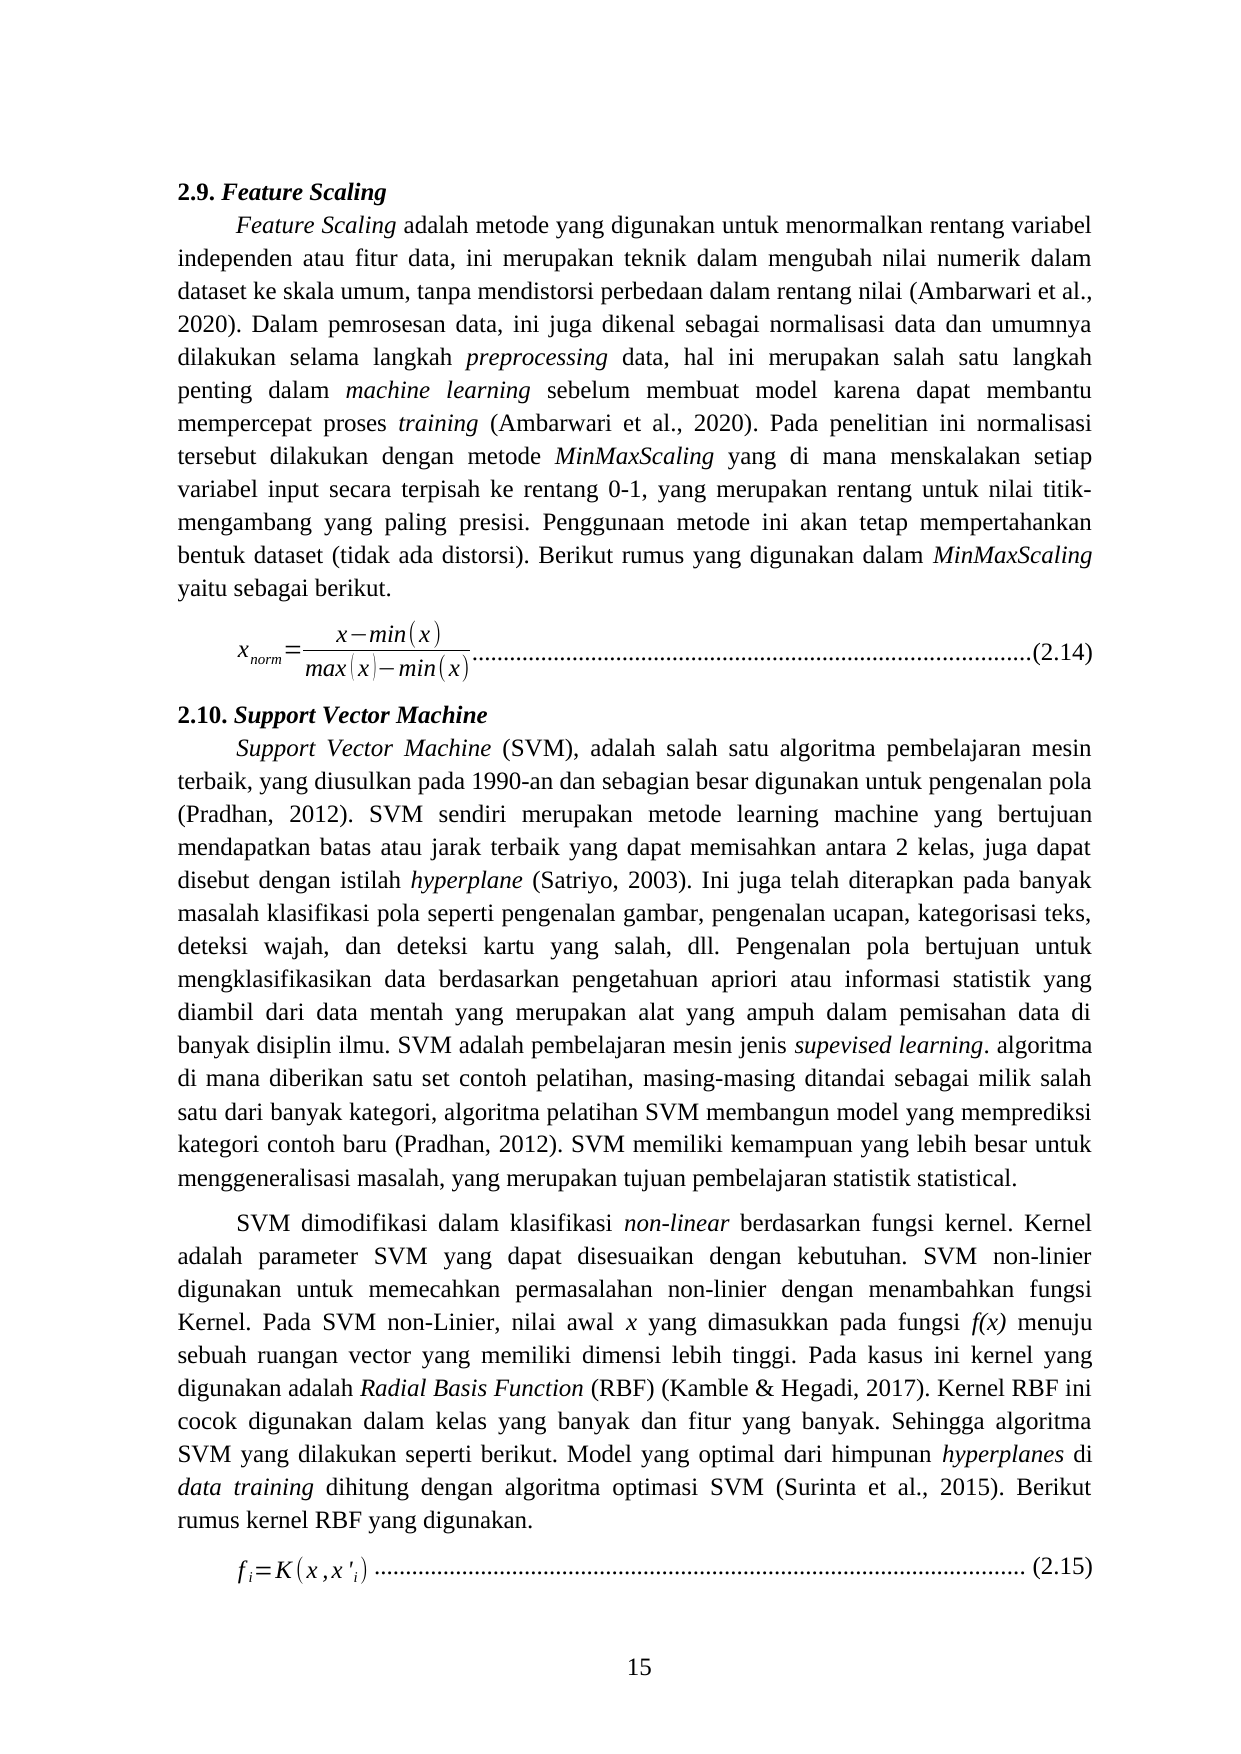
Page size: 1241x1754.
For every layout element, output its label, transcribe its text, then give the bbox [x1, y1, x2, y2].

text 2.9. Feature Scaling [177, 177, 1092, 206]
text Support Vector Machine (SVM), adalah salah satu algoritma pembelajaran mesin terbaik, yang diusulkan pada 1990-an dan sebagian besar digunakan untuk pengenalan pola (Pradhan, 2012). SVM sendiri merupakan metode learning machine yang bertujuan mendapatkan batas atau jarak terbaik yang dapat memisahkan antara 2 kelas, juga dapat disebut dengan istilah hyperplane (Satriyo, 2003). Ini juga telah diterapkan pada banyak masalah klasifikasi pola seperti pengenalan gambar, pengenalan ucapan, kategorisasi teks, deteksi wajah, dan deteksi kartu yang salah, dll. Pengenalan pola bertujuan untuk mengklasifikasikan data berdasarkan pengetahuan apriori atau informasi statistik yang diambil dari data mentah yang merupakan alat yang ampuh dalam pemisahan data di banyak disiplin ilmu. SVM adalah pembelajaran mesin jenis supevised learning. algoritma di mana diberikan satu set contoh pelatihan, masing-masing ditandai sebagai milik salah satu dari banyak kategori, algoritma pelatihan SVM membangun model yang memprediksi kategori contoh baru (Pradhan, 2012). SVM memiliki kemampuan yang lebih besar untuk menggeneralisasi masalah, yang merupakan tujuan pembelajaran statistik statistical. [177, 733, 1092, 1191]
text (2.15) [236, 1551, 1092, 1590]
text (2.14) [236, 619, 1092, 683]
text 2.10. Support Vector Machine [177, 700, 1092, 729]
text Feature Scaling adalah metode yang digunakan untuk menormalkan rentang variabel independen atau fitur data, ini merupakan teknik dalam mengubah nilai numerik dalam dataset ke skala umum, tanpa mendistorsi perbedaan dalam rentang nilai (Ambarwari et al., 2020). Dalam pemrosesan data, ini juga dikenal sebagai normalisasi data dan umumnya dilakukan selama langkah preprocessing data, hal ini merupakan salah satu langkah penting dalam machine learning sebelum membuat model karena dapat membantu mempercepat proses training (Ambarwari et al., 2020). Pada penelitian ini normalisasi tersebut dilakukan dengan metode MinMaxScaling yang di mana menskalakan setiap variabel input secara terpisah ke rentang 0-1, yang merupakan rentang untuk nilai titik-mengambang yang paling presisi. Penggunaan metode ini akan tetap mempertahankan bentuk dataset (tidak ada distorsi). Berikut rumus yang digunakan dalam MinMaxScaling yaitu sebagai berikut. [177, 210, 1092, 602]
text SVM dimodifikasi dalam klasifikasi non-linear berdasarkan fungsi kernel. Kernel adalah parameter SVM yang dapat disesuaikan dengan kebutuhan. SVM non-linier digunakan untuk memecahkan permasalahan non-linier dengan menambahkan fungsi Kernel. Pada SVM non-Linier, nilai awal x yang dimasukkan pada fungsi f(x) menuju sebuah ruangan vector yang memiliki dimensi lebih tinggi. Pada kasus ini kernel yang digunakan adalah Radial Basis Function (RBF) (Kamble & Hegadi, 2017). Kernel RBF ini cocok digunakan dalam kelas yang banyak dan fitur yang banyak. Sehingga algoritma SVM yang dilakukan seperti berikut. Model yang optimal dari himpunan hyperplanes di data training dihitung dengan algoritma optimasi SVM (Surinta et al., 2015). Berikut rumus kernel RBF yang digunakan. [177, 1208, 1092, 1534]
